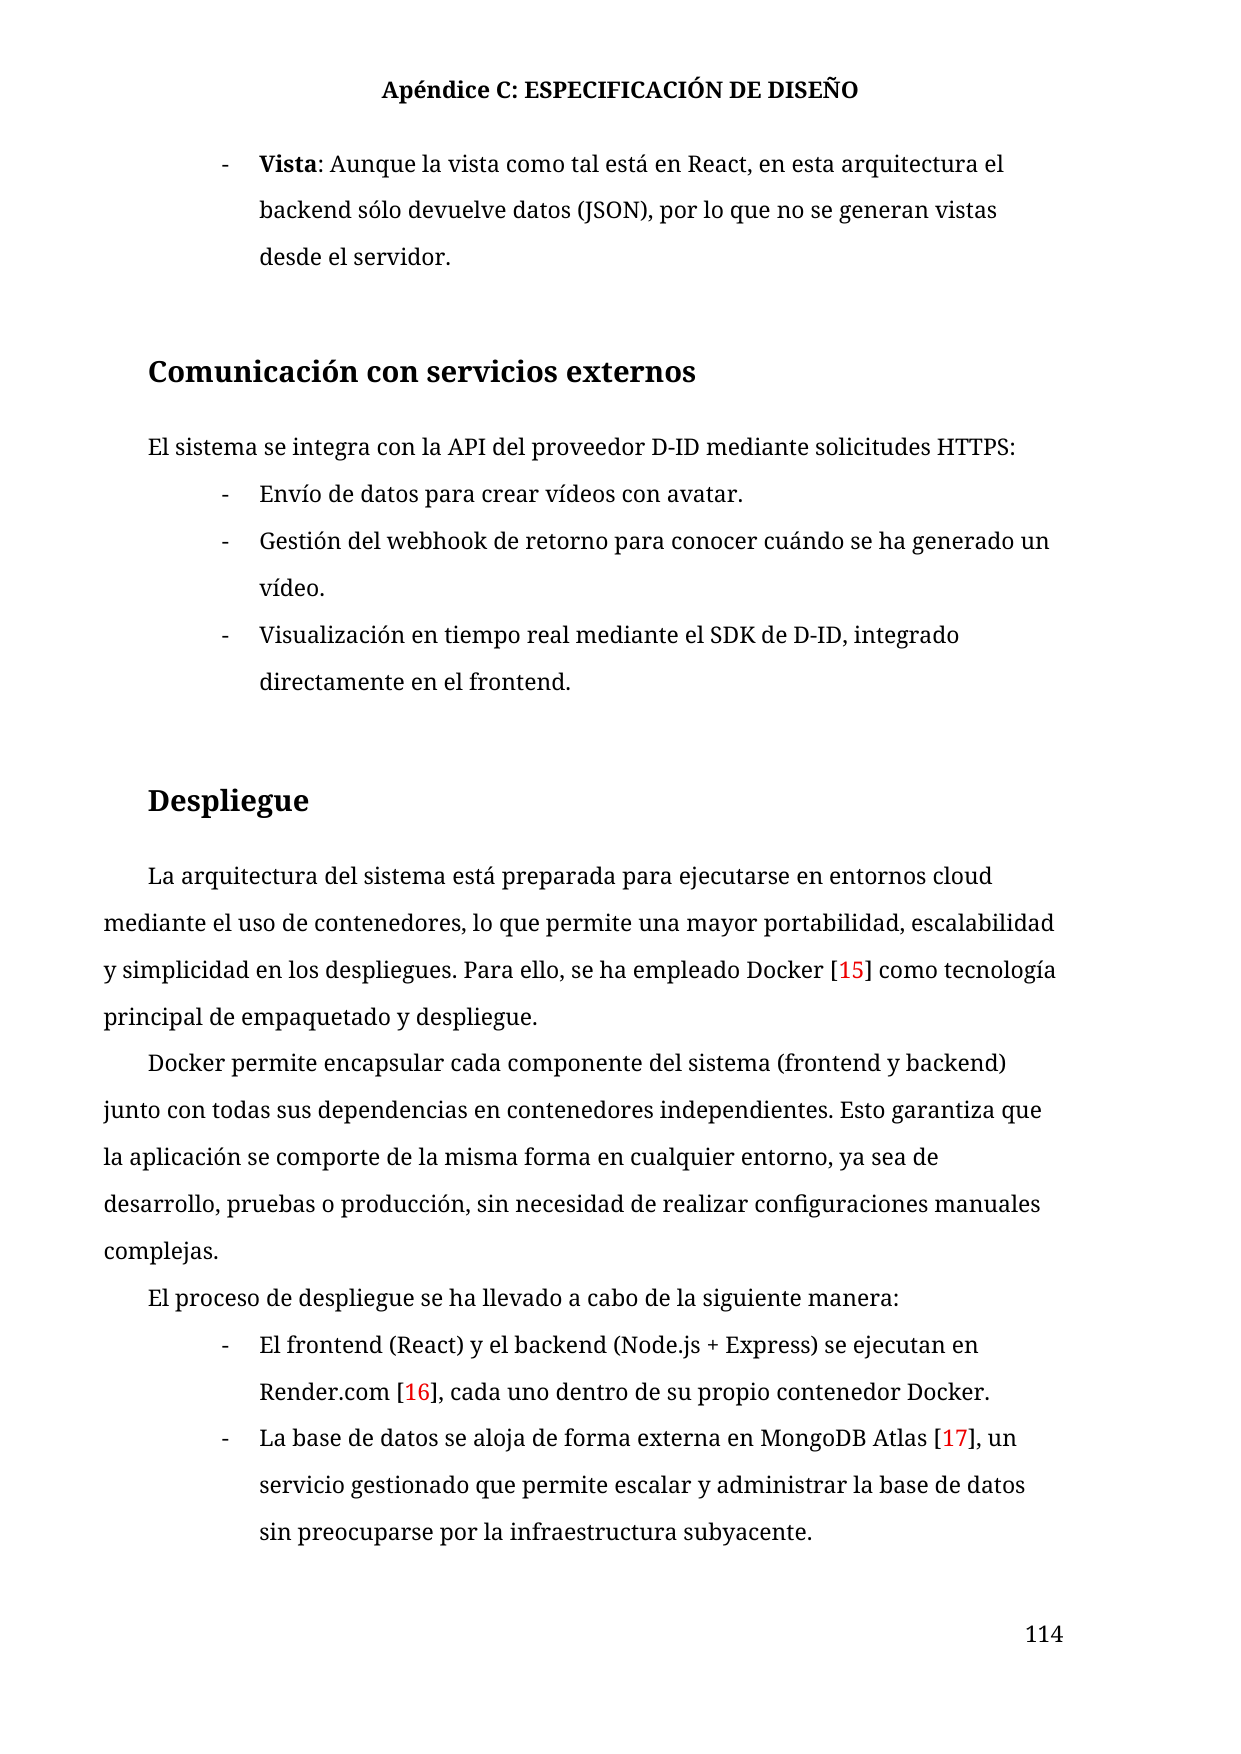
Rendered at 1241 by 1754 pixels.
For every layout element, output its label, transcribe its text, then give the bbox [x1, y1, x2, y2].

text Comunicación con servicios externos [148, 352, 1063, 391]
list Visualización en tiempo real mediante el SDK de D-ID, integrado directamente en el frontend. [222, 619, 1063, 697]
list Vista: Aunque la vista como tal está en React, en esta arquitectura el backend sólo devuelve datos (JSON), por lo que no se generan vistas desde el servidor. [222, 148, 1063, 273]
list La arquitectura del sistema está preparada para ejecutarse en entornos cloud mediante el uso de contenedores, lo que permite una mayor portabilidad, escalabilidad y simplicidad en los despliegues. Para ello, se ha empleado Docker [15] como tecnología principal de empaquetado y despliegue. [103, 860, 1063, 1032]
list El proceso de despliegue se ha llevado a cabo de la siguiente manera: [103, 1282, 1063, 1313]
list Docker permite encapsular cada componente del sistema (frontend y backend) junto con todas sus dependencias en contenedores independientes. Esto garantiza que la aplicación se comporte de la misma forma en cualquier entorno, ya sea de desarrollo, pruebas o producción, sin necesidad de realizar configuraciones manuales complejas. [103, 1047, 1063, 1266]
list El sistema se integra con la API del proveedor D-ID mediante solicitudes HTTPS: [103, 431, 1063, 462]
list El frontend (React) y el backend (Node.js + Express) se ejecutan en Render.com [16], cada uno dentro de su propio contenedor Docker. [222, 1329, 1063, 1407]
list Envío de datos para crear vídeos con avatar. [222, 478, 1063, 509]
list Gestión del webhook de retorno para conocer cuándo se ha generado un vídeo. [222, 525, 1063, 603]
text Despliegue [148, 781, 1063, 820]
list La base de datos se aloja de forma externa en MongoDB Atlas [17], un servicio gestionado que permite escalar y administrar la base de datos sin preocuparse por la infraestructura subyacente. [222, 1422, 1063, 1547]
